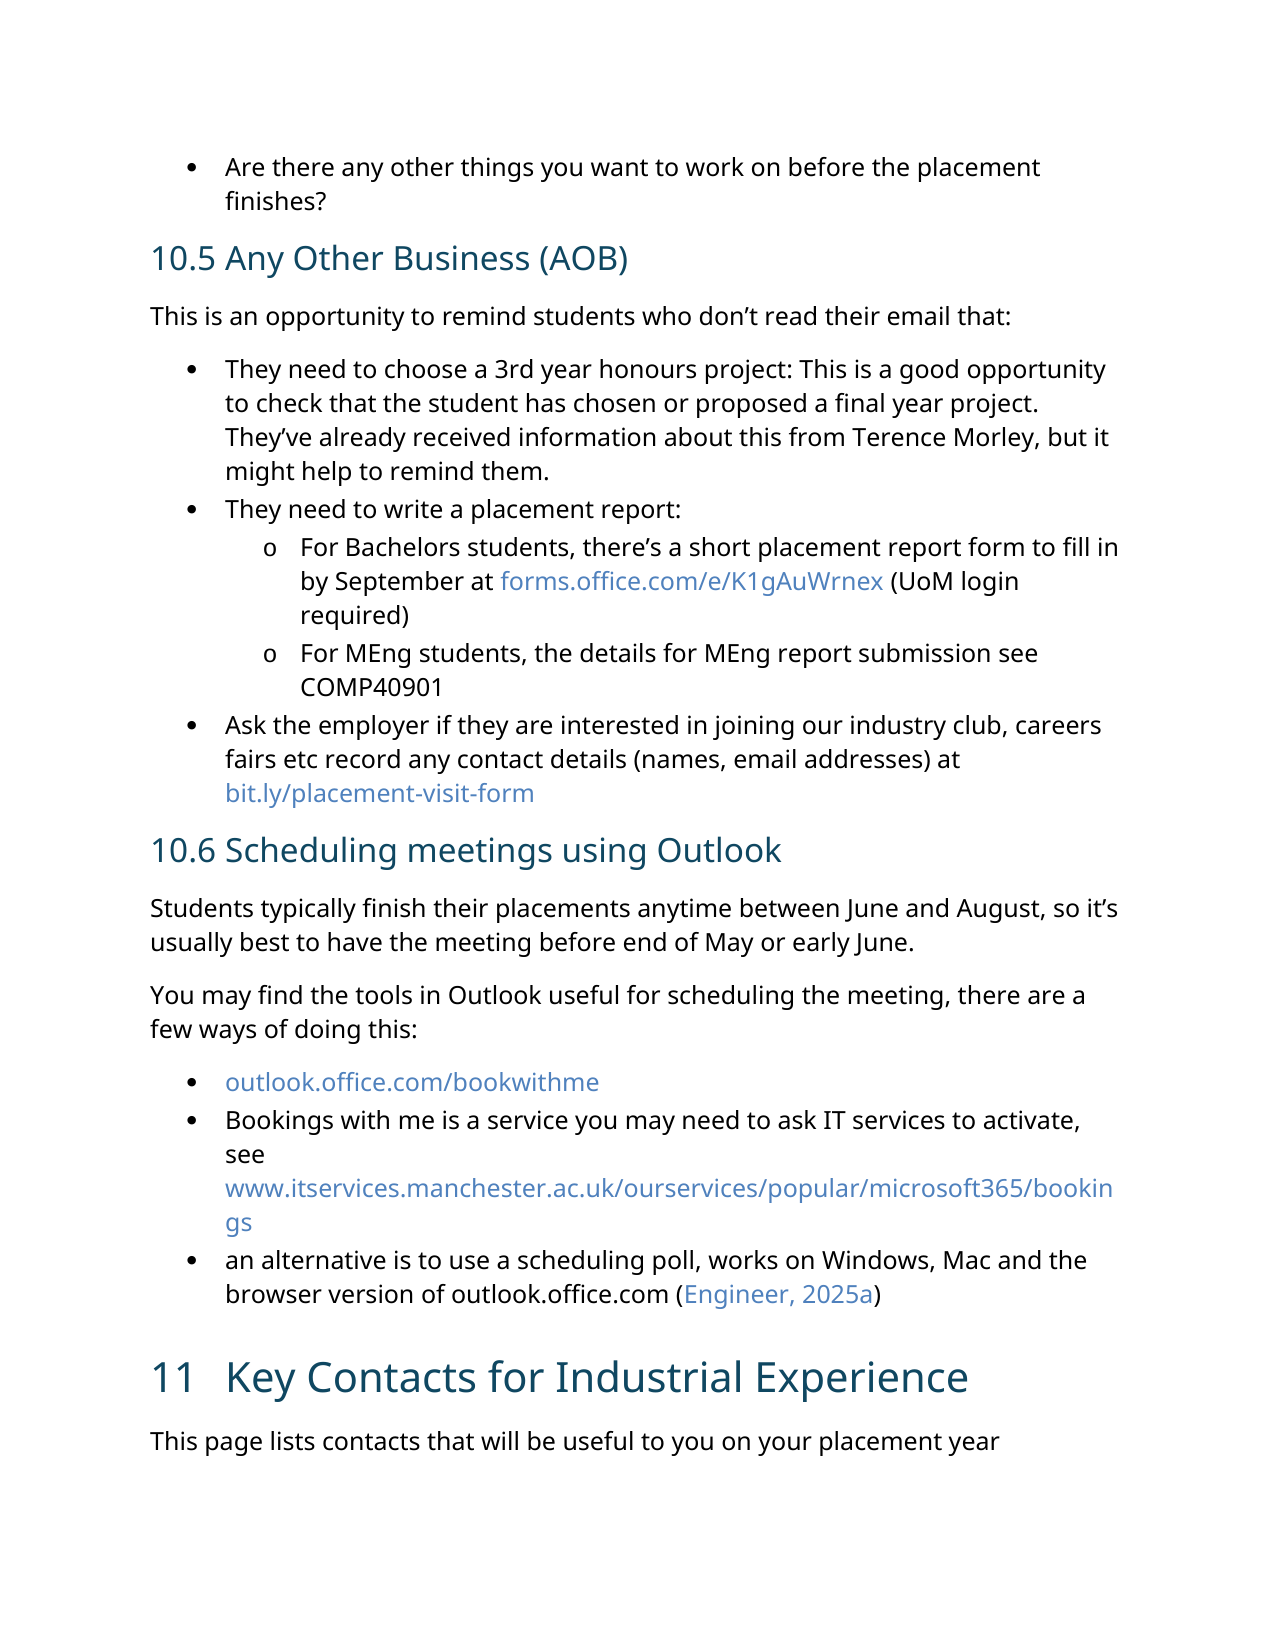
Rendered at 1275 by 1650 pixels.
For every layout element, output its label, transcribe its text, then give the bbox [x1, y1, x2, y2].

list Are there any other things you want to work on before the placement finishes? [187, 150, 1125, 218]
subtitle 11 Key Contacts for Industrial Experience [150, 1348, 1125, 1405]
list outlook.office.com/bookwithme [187, 1064, 1125, 1099]
list They need to choose a 3rd year honours project: This is a good opportunity to check that the student has chosen or proposed a final year project. They’ve already received information about this from Terence Morley, but it might help to remind them. [187, 352, 1125, 488]
list Ask the employer if they are interested in joining our industry club, careers fairs etc record any contact details (names, email addresses) at bit.ly/placement-visit-form [187, 708, 1125, 810]
subtitle 10.5 Any Other Business (AOB) [150, 235, 1125, 280]
text Students typically finish their placements anytime between June and August, so it’s usually best to have the meeting before end of May or early June. [150, 891, 1125, 959]
text You may find the tools in Outlook useful for scheduling the meeting, there are a few ways of doing this: [150, 978, 1125, 1046]
text This page lists contacts that will be useful to you on your placement year [150, 1423, 1125, 1458]
list Bookings with me is a service you may need to ask IT services to activate, see www.itservices.manchester.ac.uk/ourservices/popular/microsoft365/bookings [187, 1102, 1125, 1239]
list For MEng students, the details for MEng report submission see COMP40901 [262, 636, 1125, 704]
list They need to write a placement report: [187, 492, 1125, 526]
text This is an opportunity to remind students who don’t read their email that: [150, 299, 1125, 333]
list For Bachelors students, there’s a short placement report form to fill in by September at forms.office.com/e/K1gAuWrnex (UoM login required) [262, 529, 1125, 632]
list an alternative is to use a scheduling poll, works on Windows, Mac and the browser version of outlook.office.com (Engineer, 2025a) [187, 1242, 1125, 1311]
subtitle 10.6 Scheduling meetings using Outlook [150, 827, 1125, 872]
